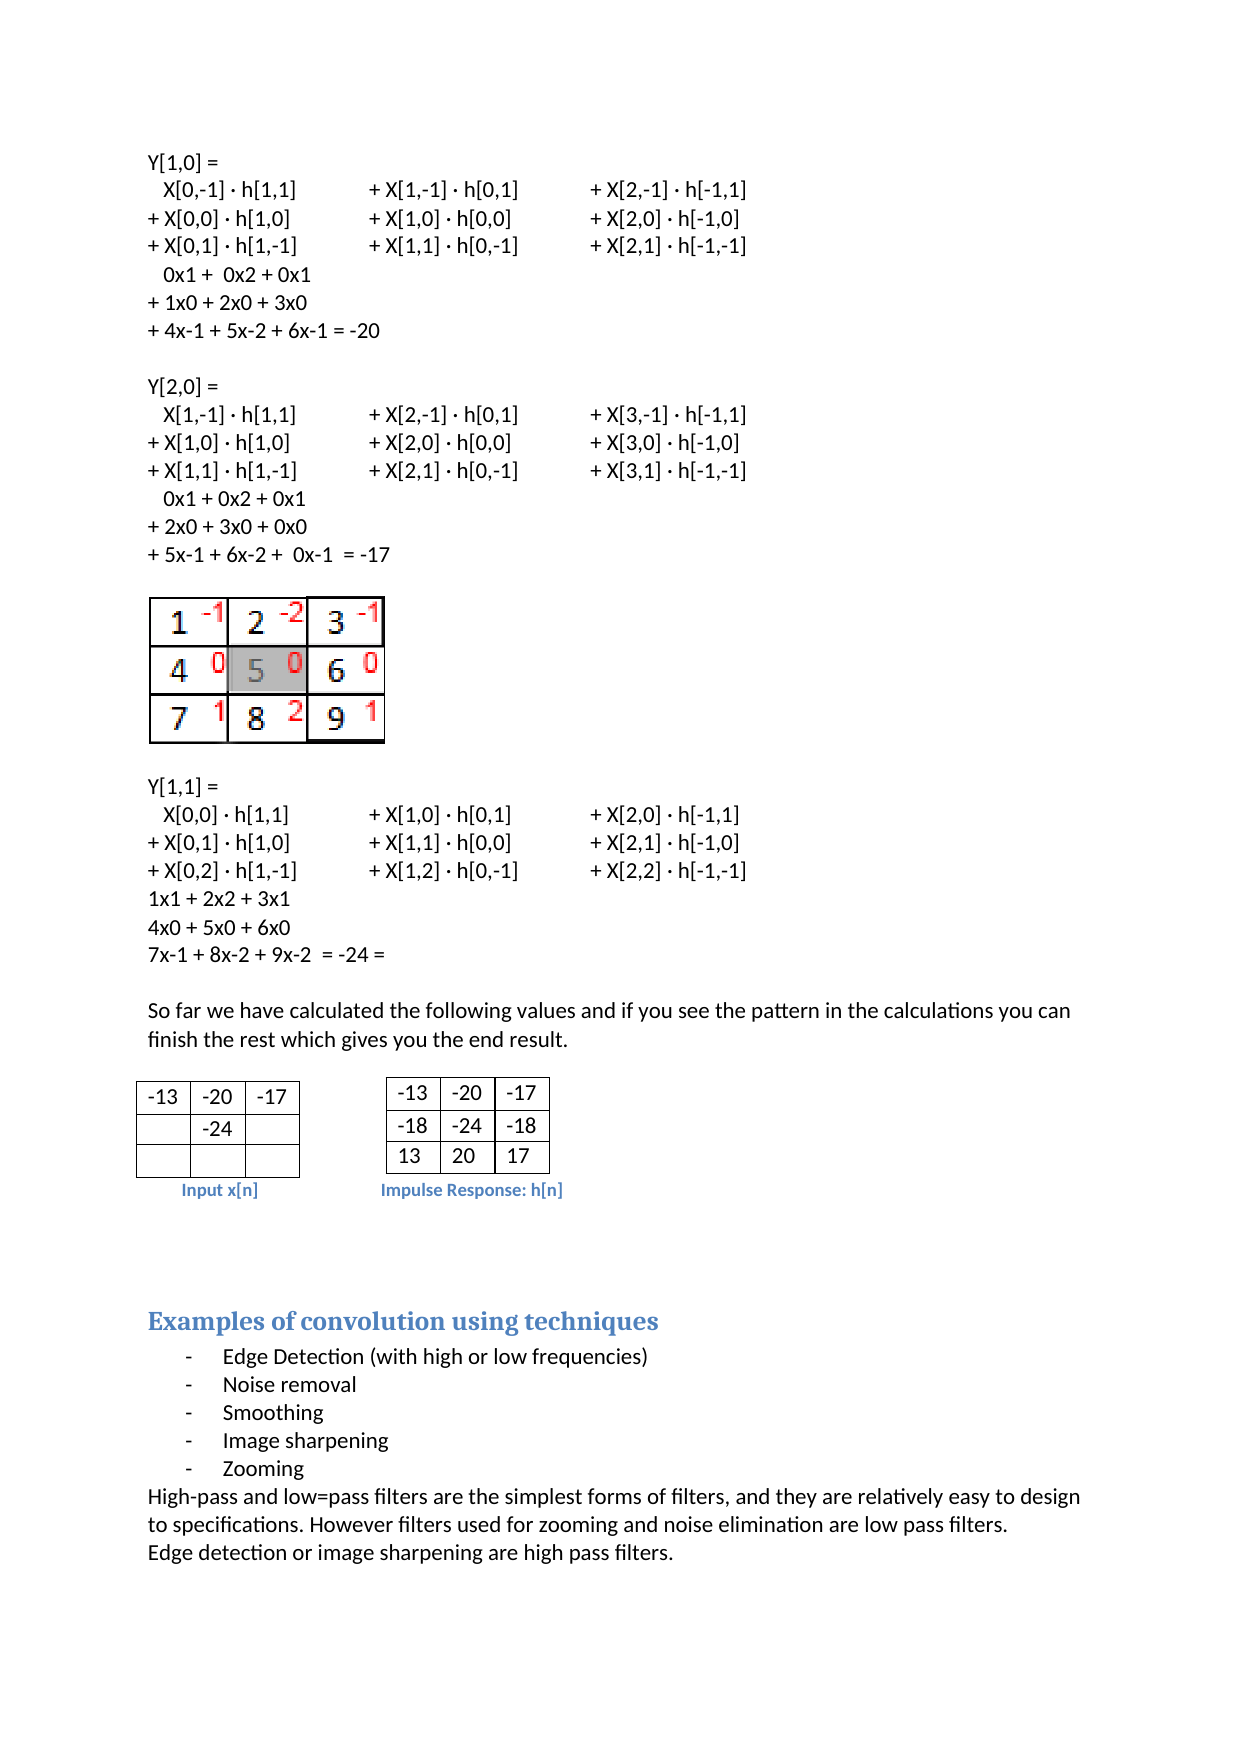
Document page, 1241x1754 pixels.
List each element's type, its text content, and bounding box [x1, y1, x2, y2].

table_cell [246, 1145, 299, 1177]
table_cell -18 [387, 1111, 440, 1141]
text Y[1,1] = X[0,0] · h[1,1] + X[1,0] · h[0,1] + X[2,0] · h[-1,1] [148, 772, 1093, 828]
text 1x1 + 2x2 + 3x1 4x0 + 5x0 + 6x0 [148, 884, 1093, 941]
table_header -13 [387, 1078, 440, 1110]
table_header -17 [246, 1082, 299, 1113]
text 7x-1 + 8x-2 + 9x-2 = -24 = [148, 941, 1093, 969]
subtitle Examples of convolution using techniques [148, 1271, 1093, 1338]
table_cell 20 [441, 1142, 494, 1173]
table_cell -24 [441, 1111, 494, 1141]
list Image sharpening [185, 1426, 1093, 1454]
list Edge Detection (with high or low frequencies) [185, 1342, 1093, 1370]
picture [147, 596, 385, 745]
text High-pass and low=pass filters are the simplest forms of filters, and they are relatively easy to design to specifications. However filters used for zooming and noise elimination are low pass filters. Edge detection or image sharpening are high pass filters. [148, 1482, 1093, 1594]
text + X[1,1] · h[1,-1] + X[2,1] · h[0,-1] + X[3,1] · h[-1,-1] [148, 456, 1093, 484]
text 0x1 + 0x2 + 0x1 + 1x0 + 2x0 + 3x0 [148, 260, 1093, 316]
table_header -20 [191, 1082, 245, 1113]
list Noise removal [185, 1370, 1093, 1398]
text + 5x-1 + 6x-2 + 0x-1 = -17 [148, 540, 1093, 568]
text + X[1,0] · h[1,0] + X[2,0] · h[0,0] + X[3,0] · h[-1,0] [148, 428, 1093, 456]
table_header -17 [496, 1078, 549, 1110]
text + X[0,0] · h[1,0] + X[1,0] · h[0,0] + X[2,0] · h[-1,0] [148, 204, 1093, 232]
table_cell [246, 1115, 299, 1144]
list Zooming [185, 1454, 1093, 1482]
text Input x[n] Impulse Response: h[n] [148, 1178, 1093, 1201]
table_cell -18 [496, 1111, 549, 1141]
table_header -20 [441, 1078, 494, 1110]
table_cell [191, 1145, 245, 1177]
table_cell [137, 1145, 190, 1177]
text + 4x-1 + 5x-2 + 6x-1 = -20 [148, 316, 1093, 344]
text + X[0,1] · h[1,-1] + X[1,1] · h[0,-1] + X[2,1] · h[-1,-1] [148, 232, 1093, 260]
list Smoothing [185, 1398, 1093, 1426]
table_cell -24 [191, 1115, 245, 1144]
text Y[2,0] = X[1,-1] · h[1,1] + X[2,-1] · h[0,1] + X[3,-1] · h[-1,1] [148, 372, 1093, 428]
text So far we have calculated the following values and if you see the pattern in the calculations you can finish the rest which gives you the end result. [148, 969, 1093, 1053]
table_cell [137, 1115, 190, 1144]
text + X[0,1] · h[1,0] + X[1,1] · h[0,0] + X[2,1] · h[-1,0] + X[0,2] · h[1,-1] + X[1,2] · h[0,-1] + X[2,2] · h[-1,-1] [148, 828, 1093, 884]
table_cell 13 [387, 1142, 440, 1173]
table_cell 17 [496, 1142, 549, 1173]
text Y[1,0] = X[0,-1] · h[1,1] + X[1,-1] · h[0,1] + X[2,-1] · h[-1,1] [148, 148, 1093, 204]
table_header -13 [137, 1082, 190, 1113]
text 0x1 + 0x2 + 0x1 + 2x0 + 3x0 + 0x0 [148, 484, 1093, 540]
